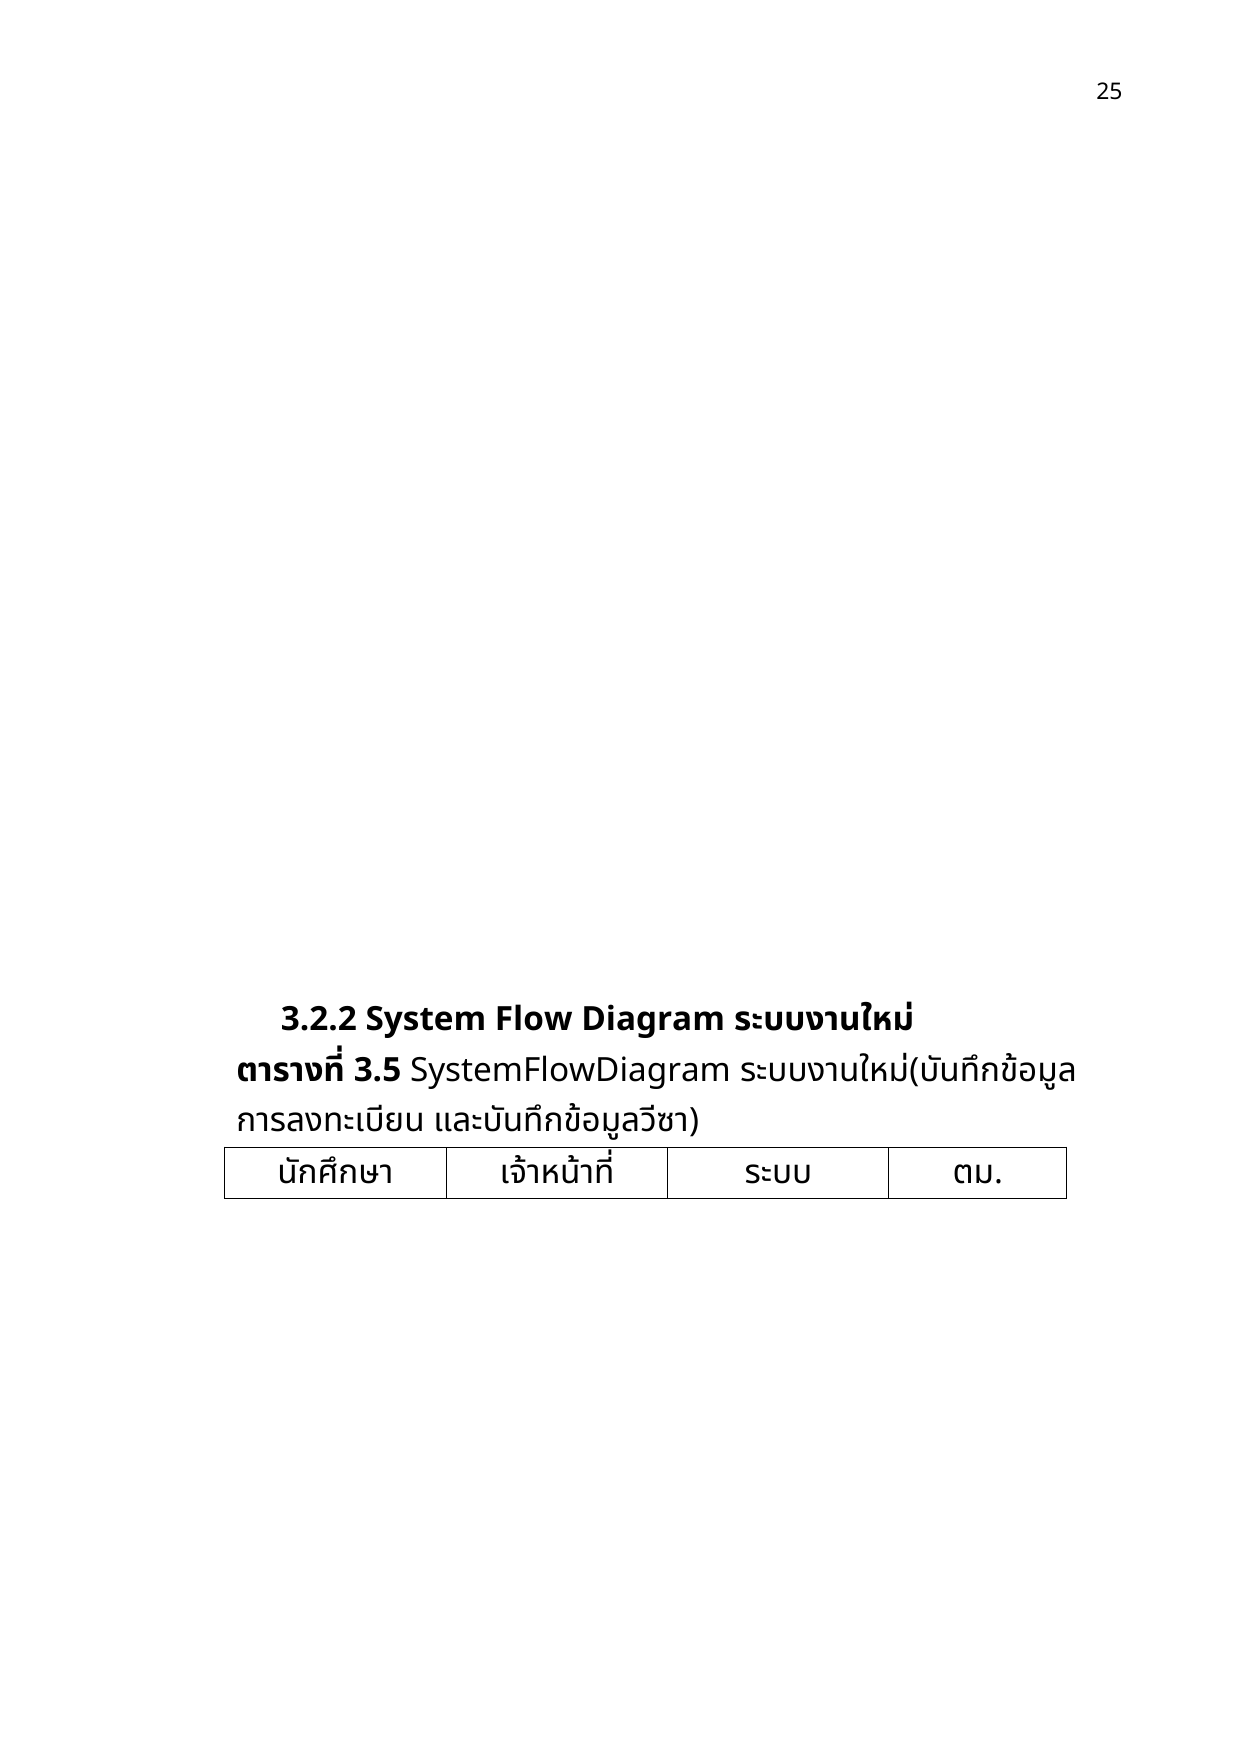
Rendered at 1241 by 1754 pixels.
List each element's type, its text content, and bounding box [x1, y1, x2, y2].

text 3.2.2 System Flow Diagram ระบบงานใหม่ [236, 995, 1122, 1045]
table_header ตม. [889, 1148, 1066, 1198]
table_header ระบบ [668, 1148, 888, 1198]
text ตารางที่ 3.5 SystemFlowDiagram ระบบงานใหม่(บันทึกข้อมูลการลงทะเบียน และบันทึกข้อมูลวีซา) [236, 1045, 1122, 1147]
table_header เจ้าหน้าที่ [447, 1148, 667, 1198]
table_header นักศึกษา [225, 1148, 446, 1198]
